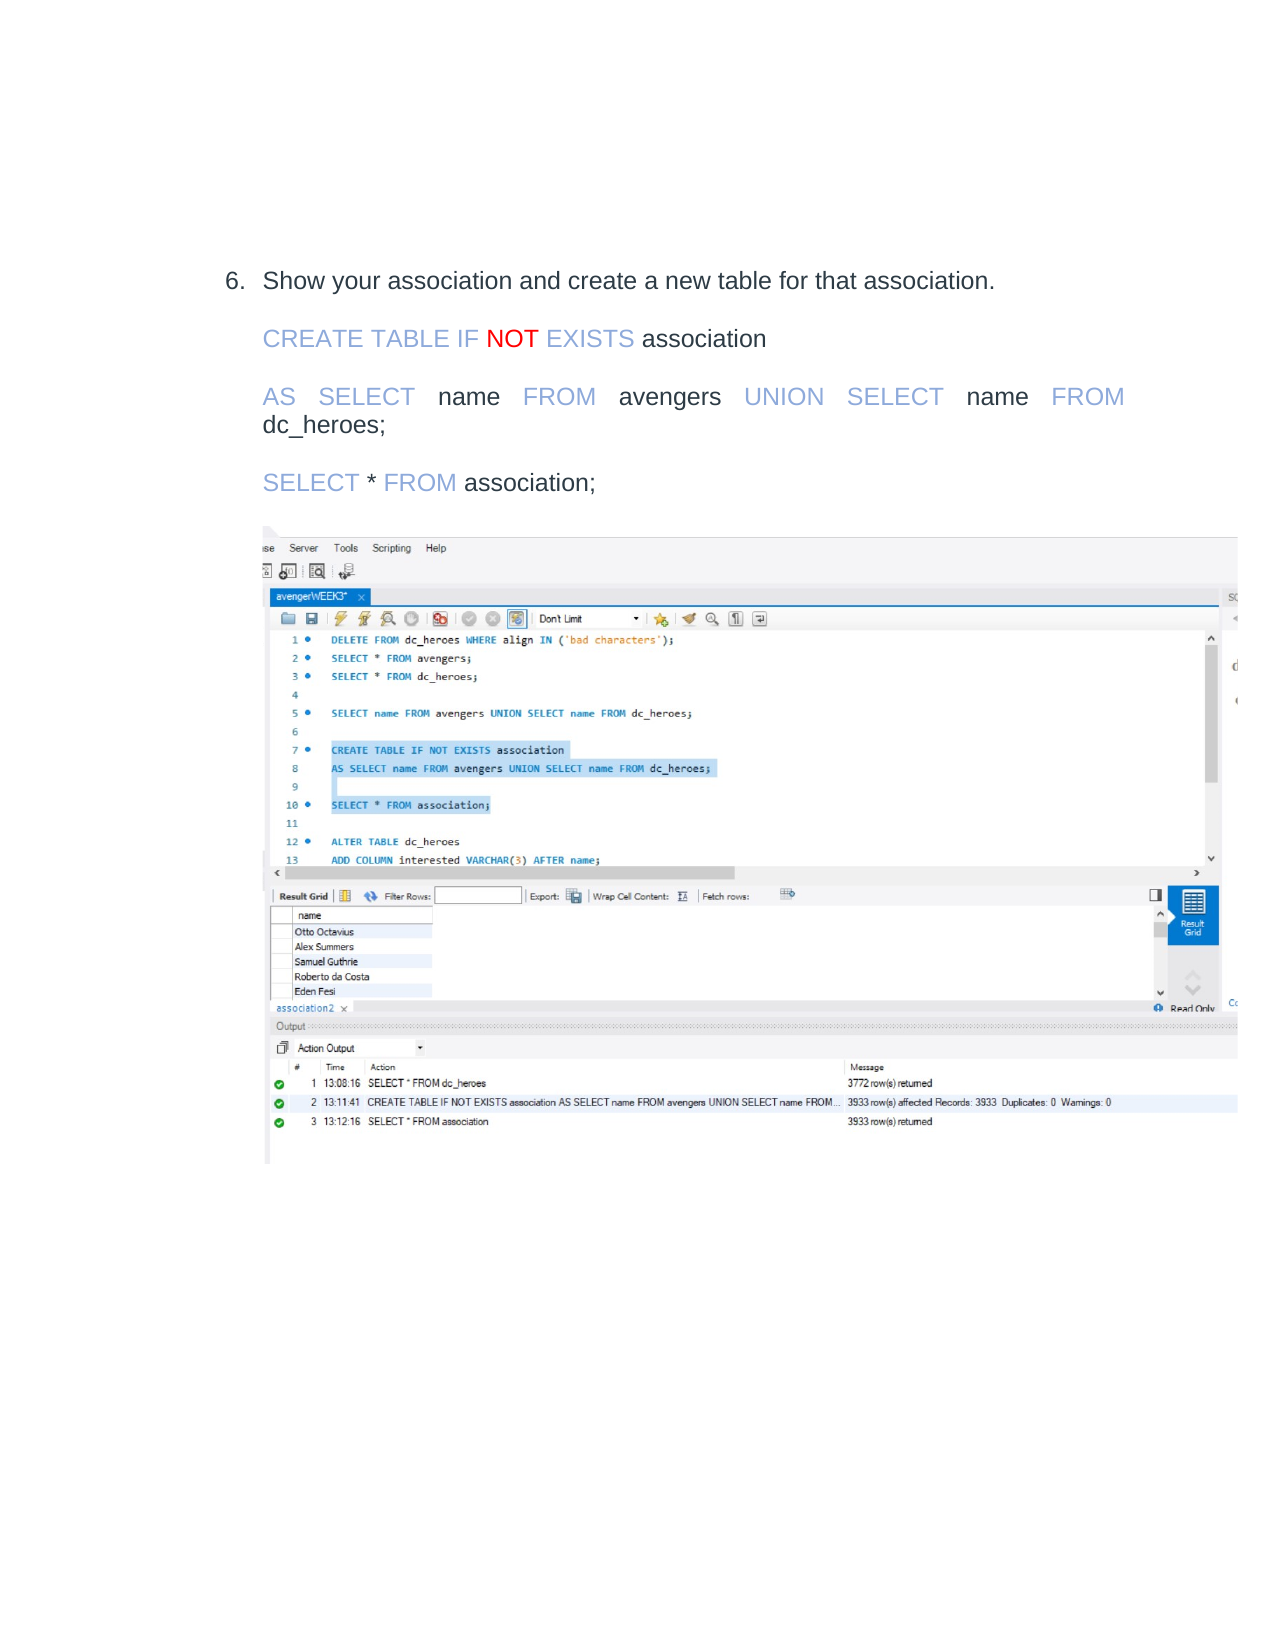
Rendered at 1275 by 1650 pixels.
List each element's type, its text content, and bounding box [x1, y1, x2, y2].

text CREATE TABLE IF NOT EXISTS association [262, 324, 1125, 352]
picture [262, 526, 1238, 1164]
text AS SELECT name FROM avengers UNION SELECT name FROM dc_heroes; [262, 382, 1125, 439]
list Show your association and create a new table for that association. [225, 266, 1125, 294]
text SELECT * FROM association; [262, 468, 1125, 497]
